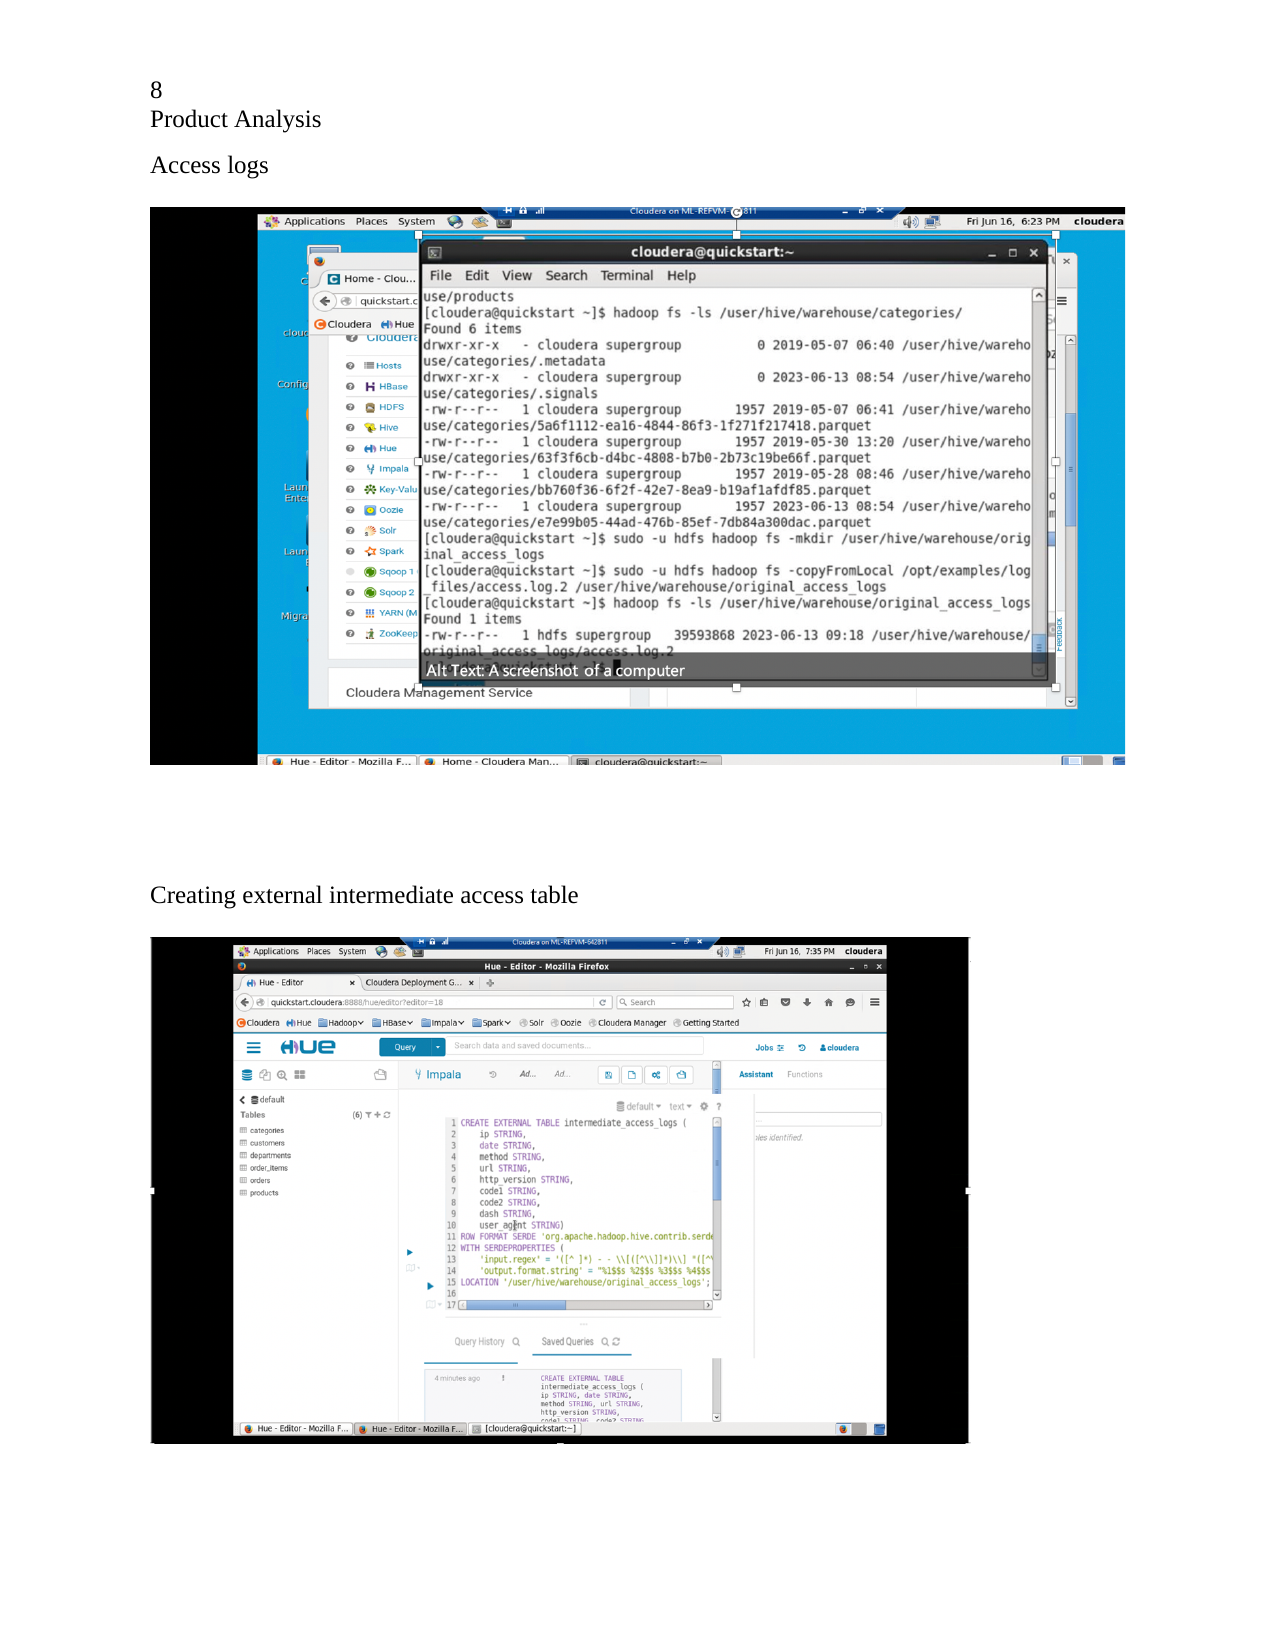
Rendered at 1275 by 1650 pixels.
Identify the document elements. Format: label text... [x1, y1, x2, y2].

text Access logs [150, 150, 1125, 179]
picture [150, 937, 971, 1444]
text Creating external intermediate access table [150, 880, 1125, 908]
picture [150, 207, 1125, 765]
picture [282, 613, 291, 618]
